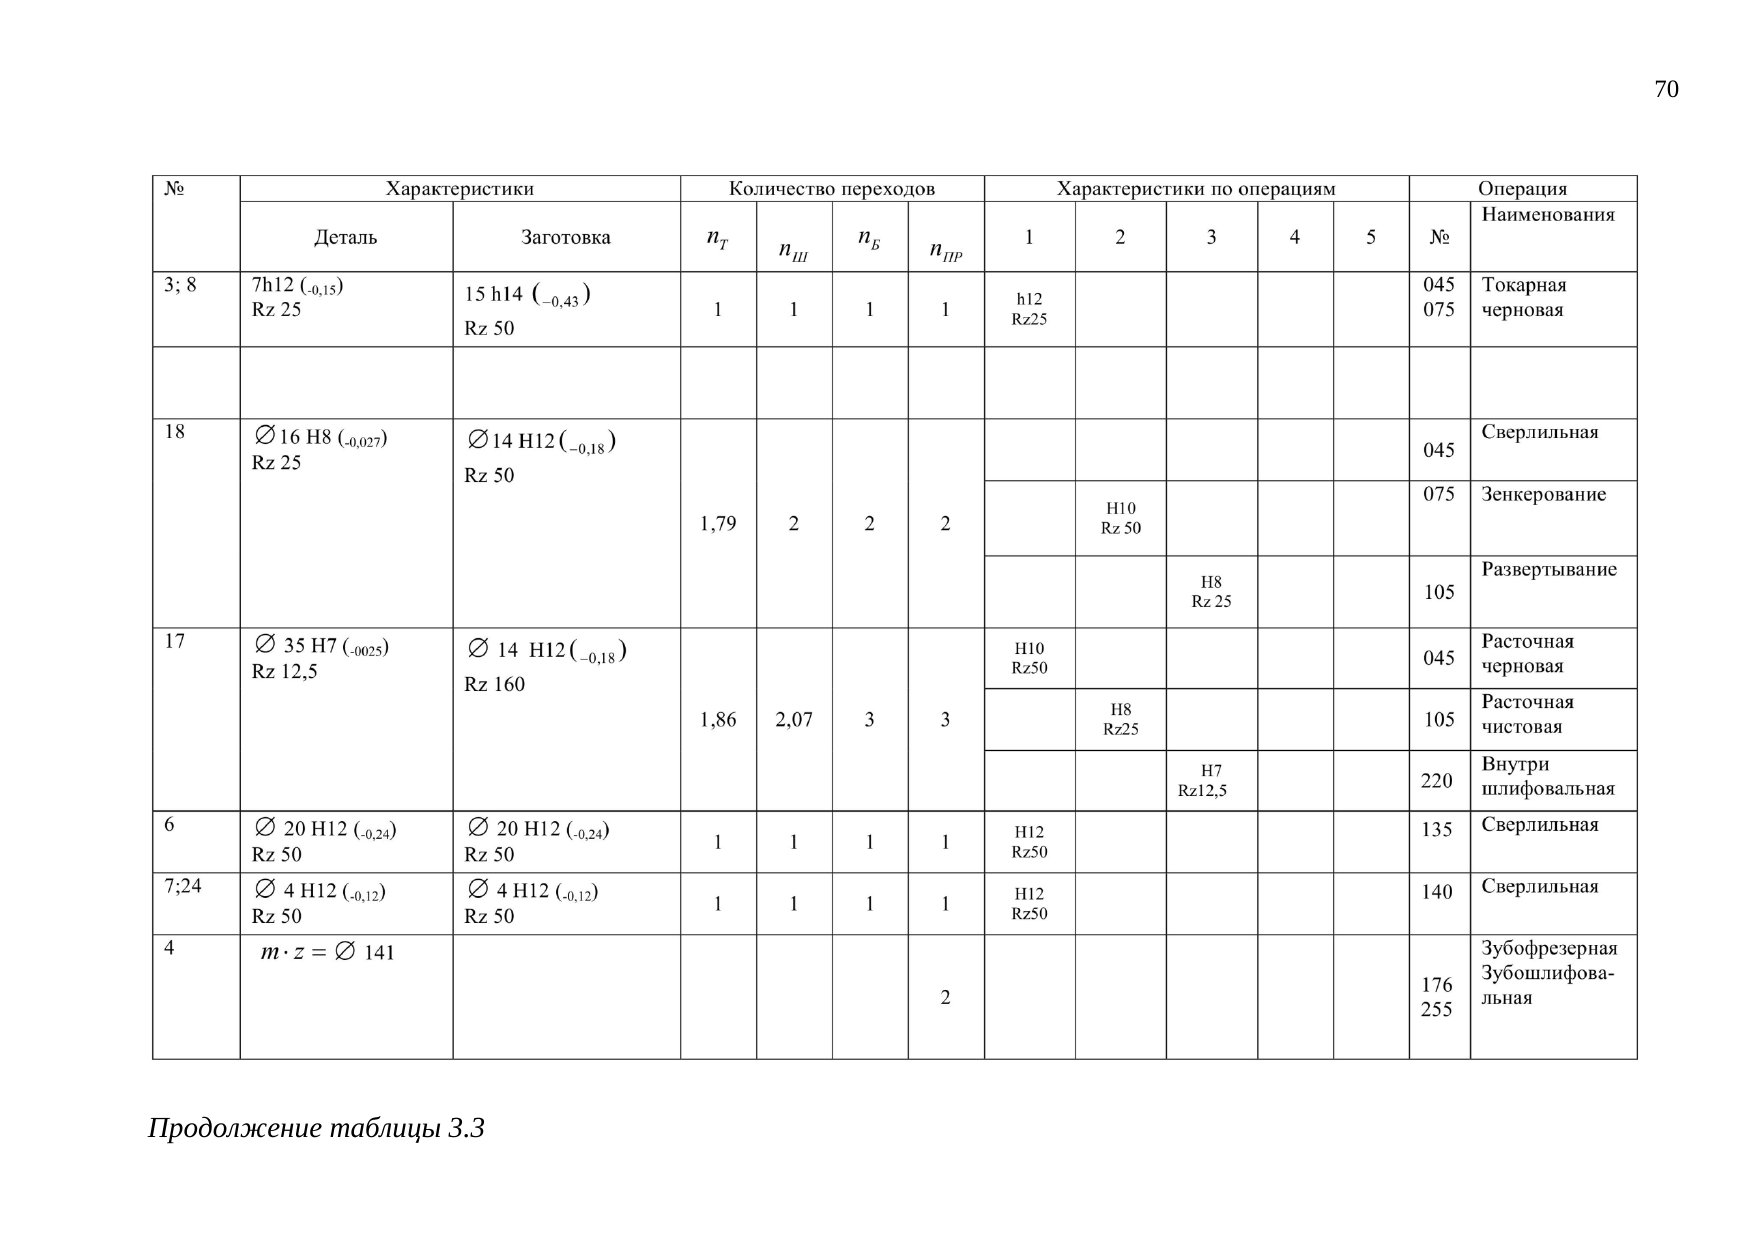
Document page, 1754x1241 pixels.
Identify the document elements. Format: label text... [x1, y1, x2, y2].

picture [147, 170, 1643, 1068]
text Прoдoлжение тaблицы 3.3 [148, 1111, 1679, 1144]
